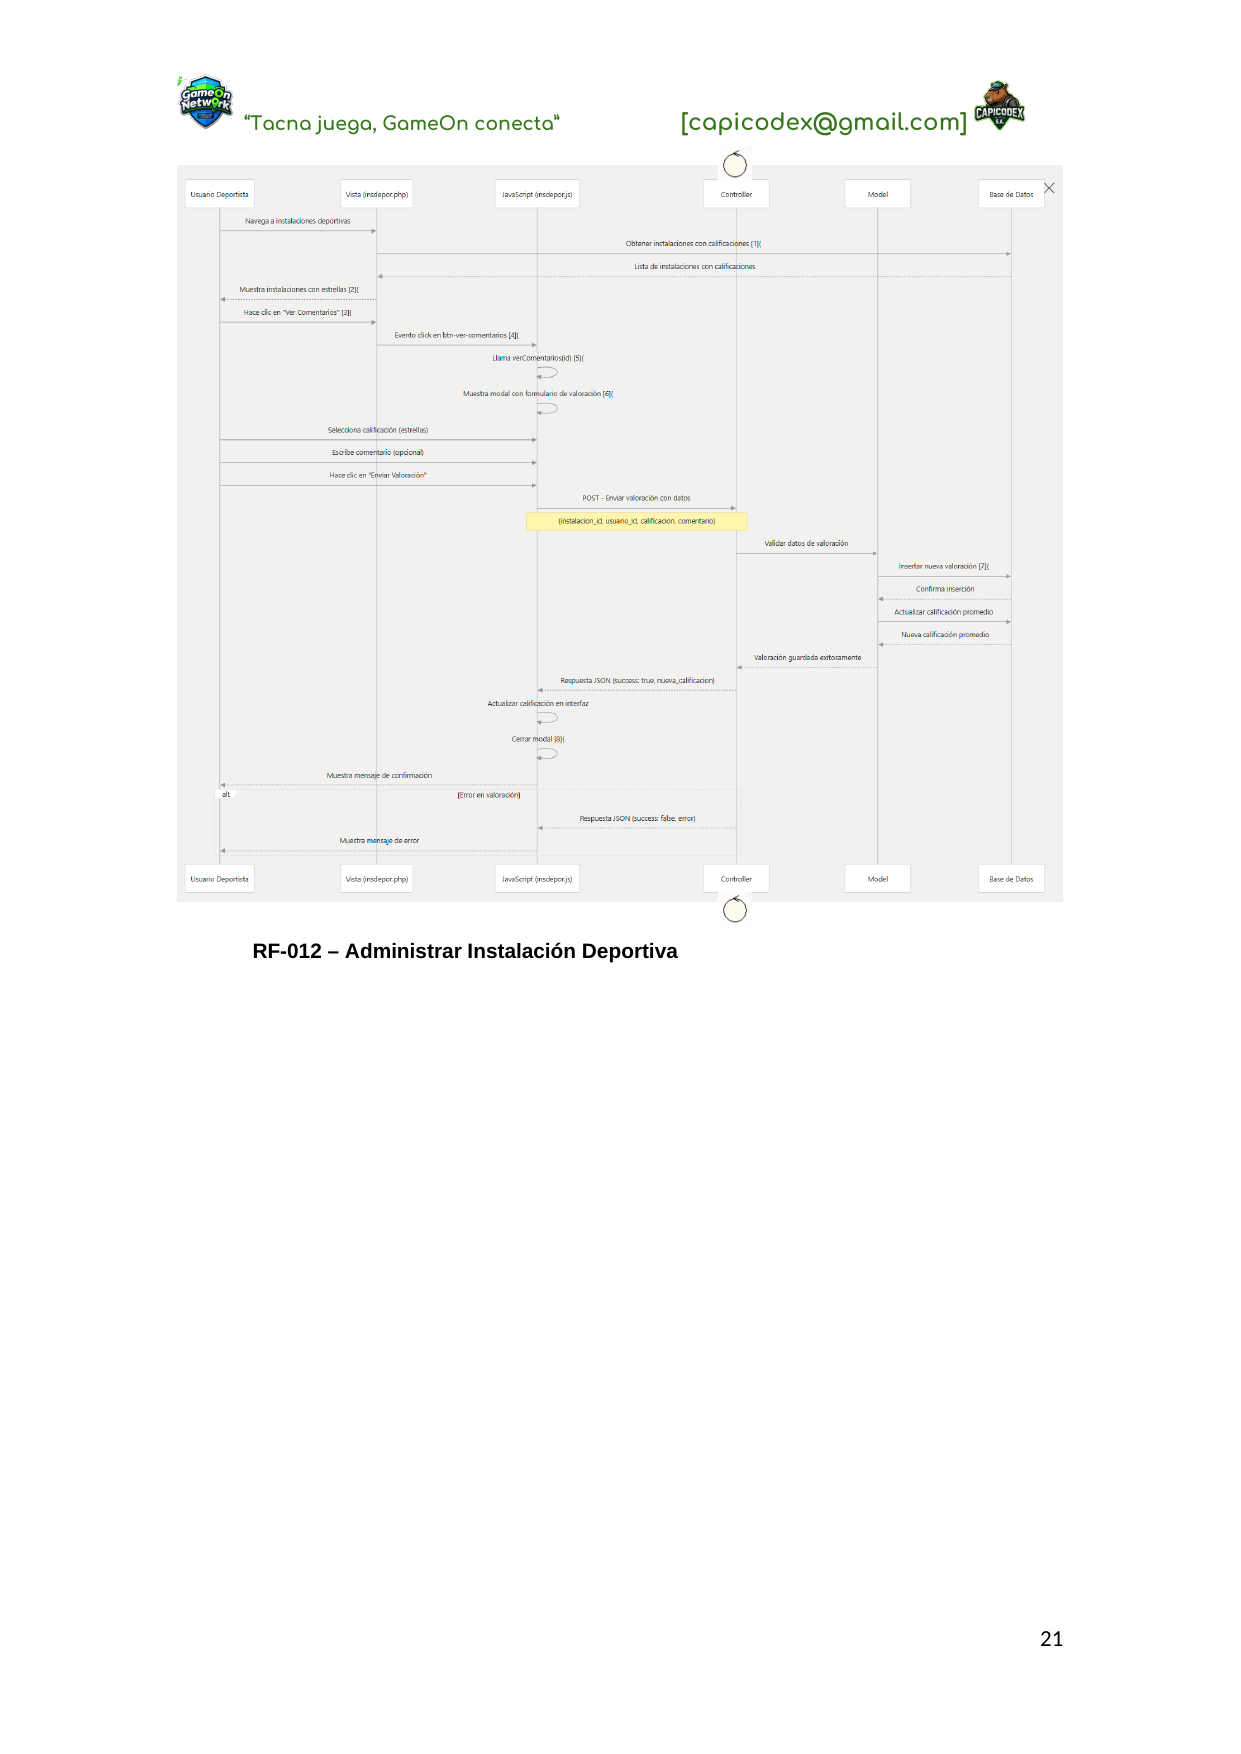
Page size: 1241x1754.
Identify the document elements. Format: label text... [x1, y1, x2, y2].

picture [974, 79, 1026, 131]
text RF-012 – Administrar Instalación Deportiva [252, 939, 1063, 963]
picture [177, 73, 234, 131]
picture [177, 147, 1063, 925]
